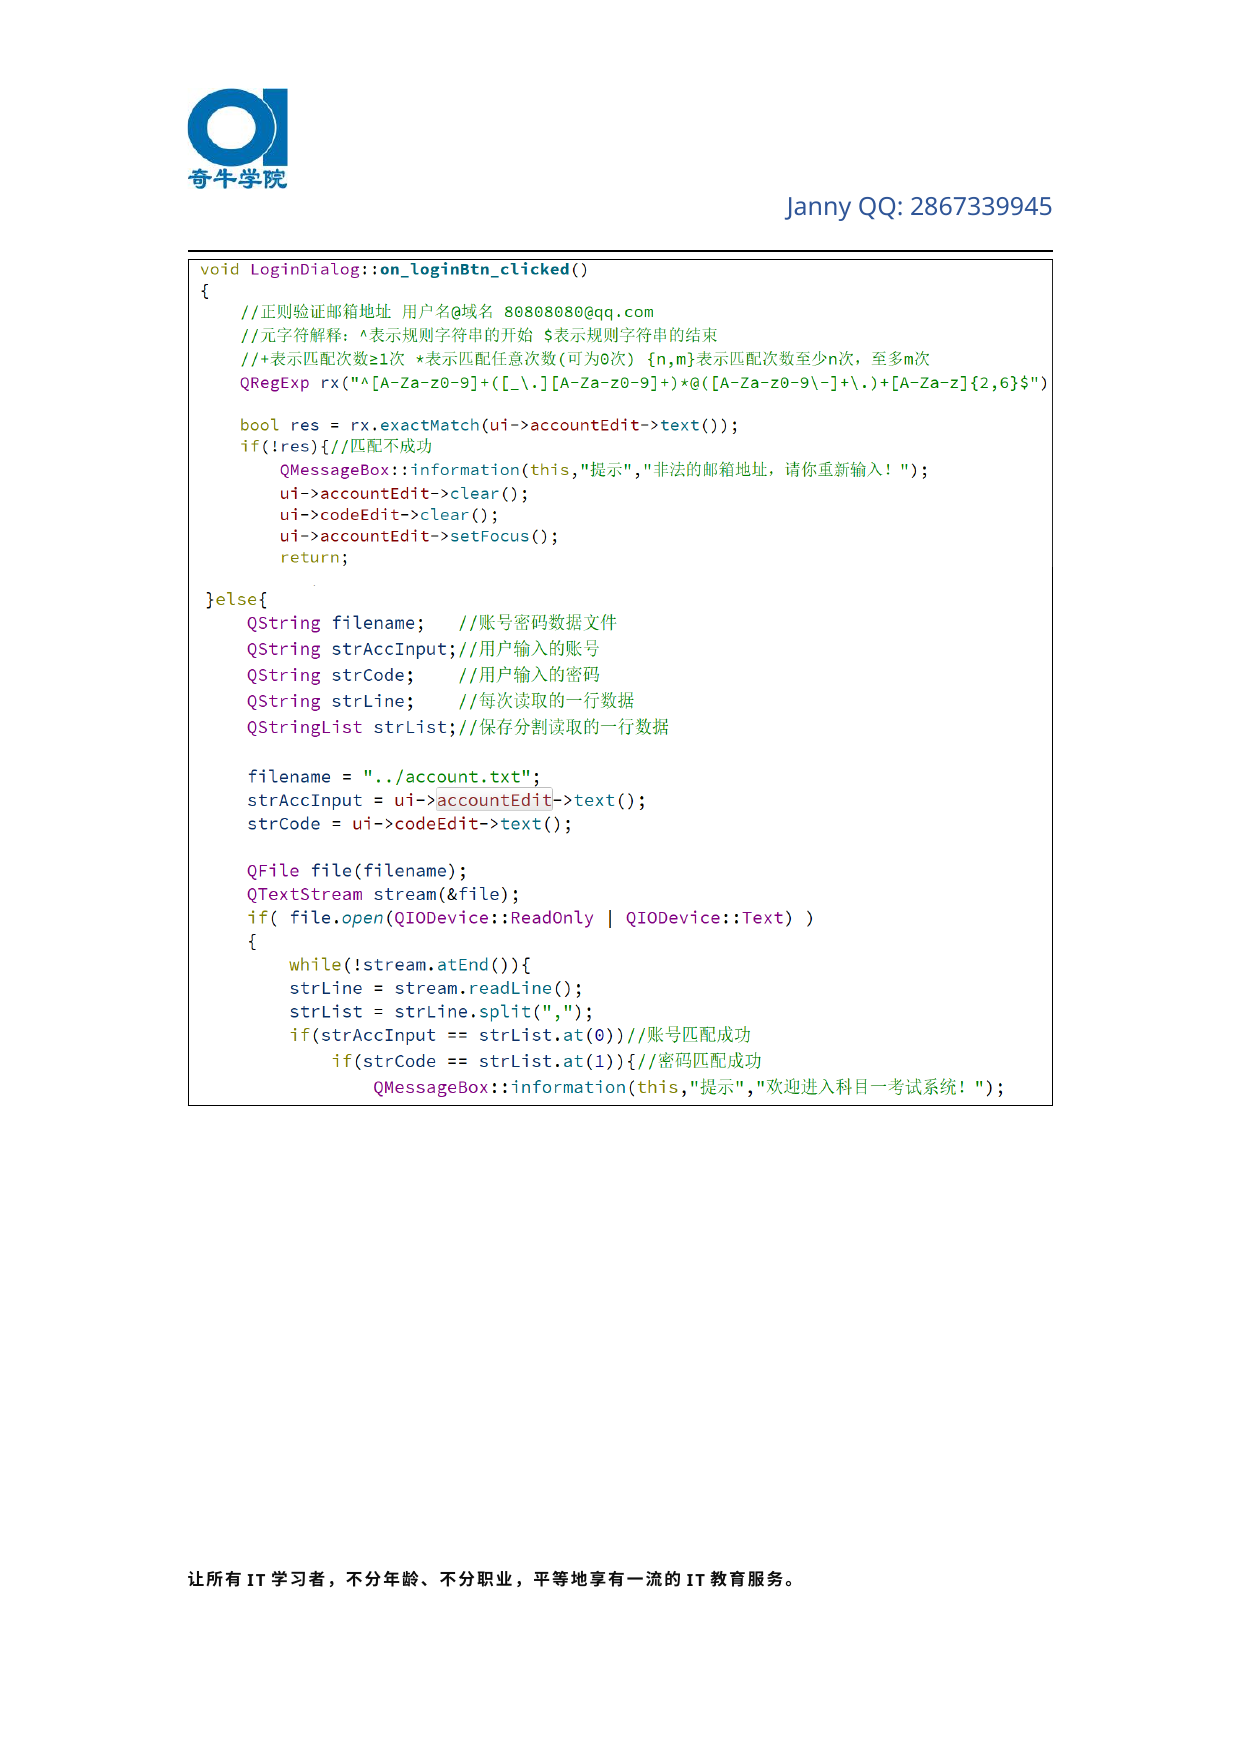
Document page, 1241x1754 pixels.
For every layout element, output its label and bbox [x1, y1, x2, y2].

picture [199, 585, 1022, 1098]
table_header [189, 260, 1052, 1105]
picture [187, 88, 288, 189]
picture [199, 260, 1053, 567]
